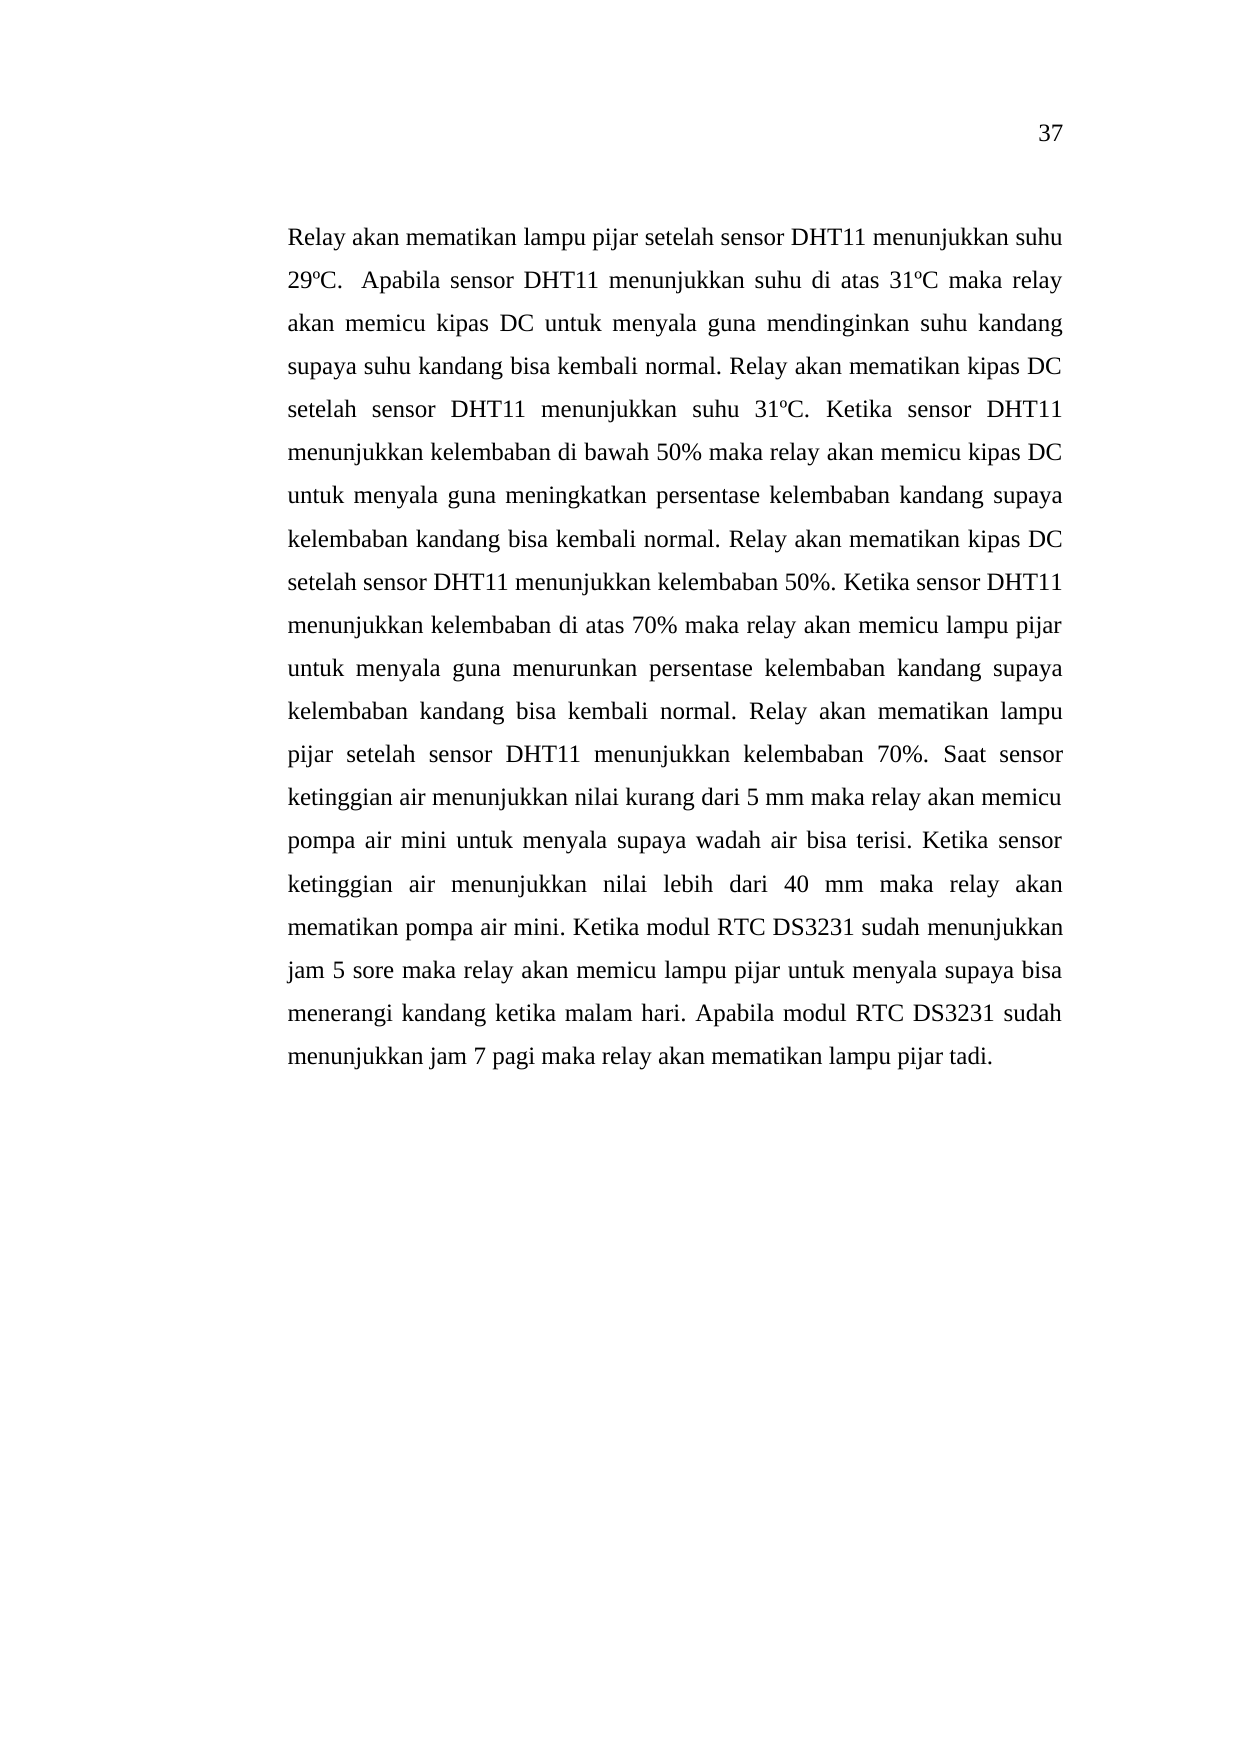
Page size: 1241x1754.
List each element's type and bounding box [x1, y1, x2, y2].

text [287, 222, 1063, 1070]
